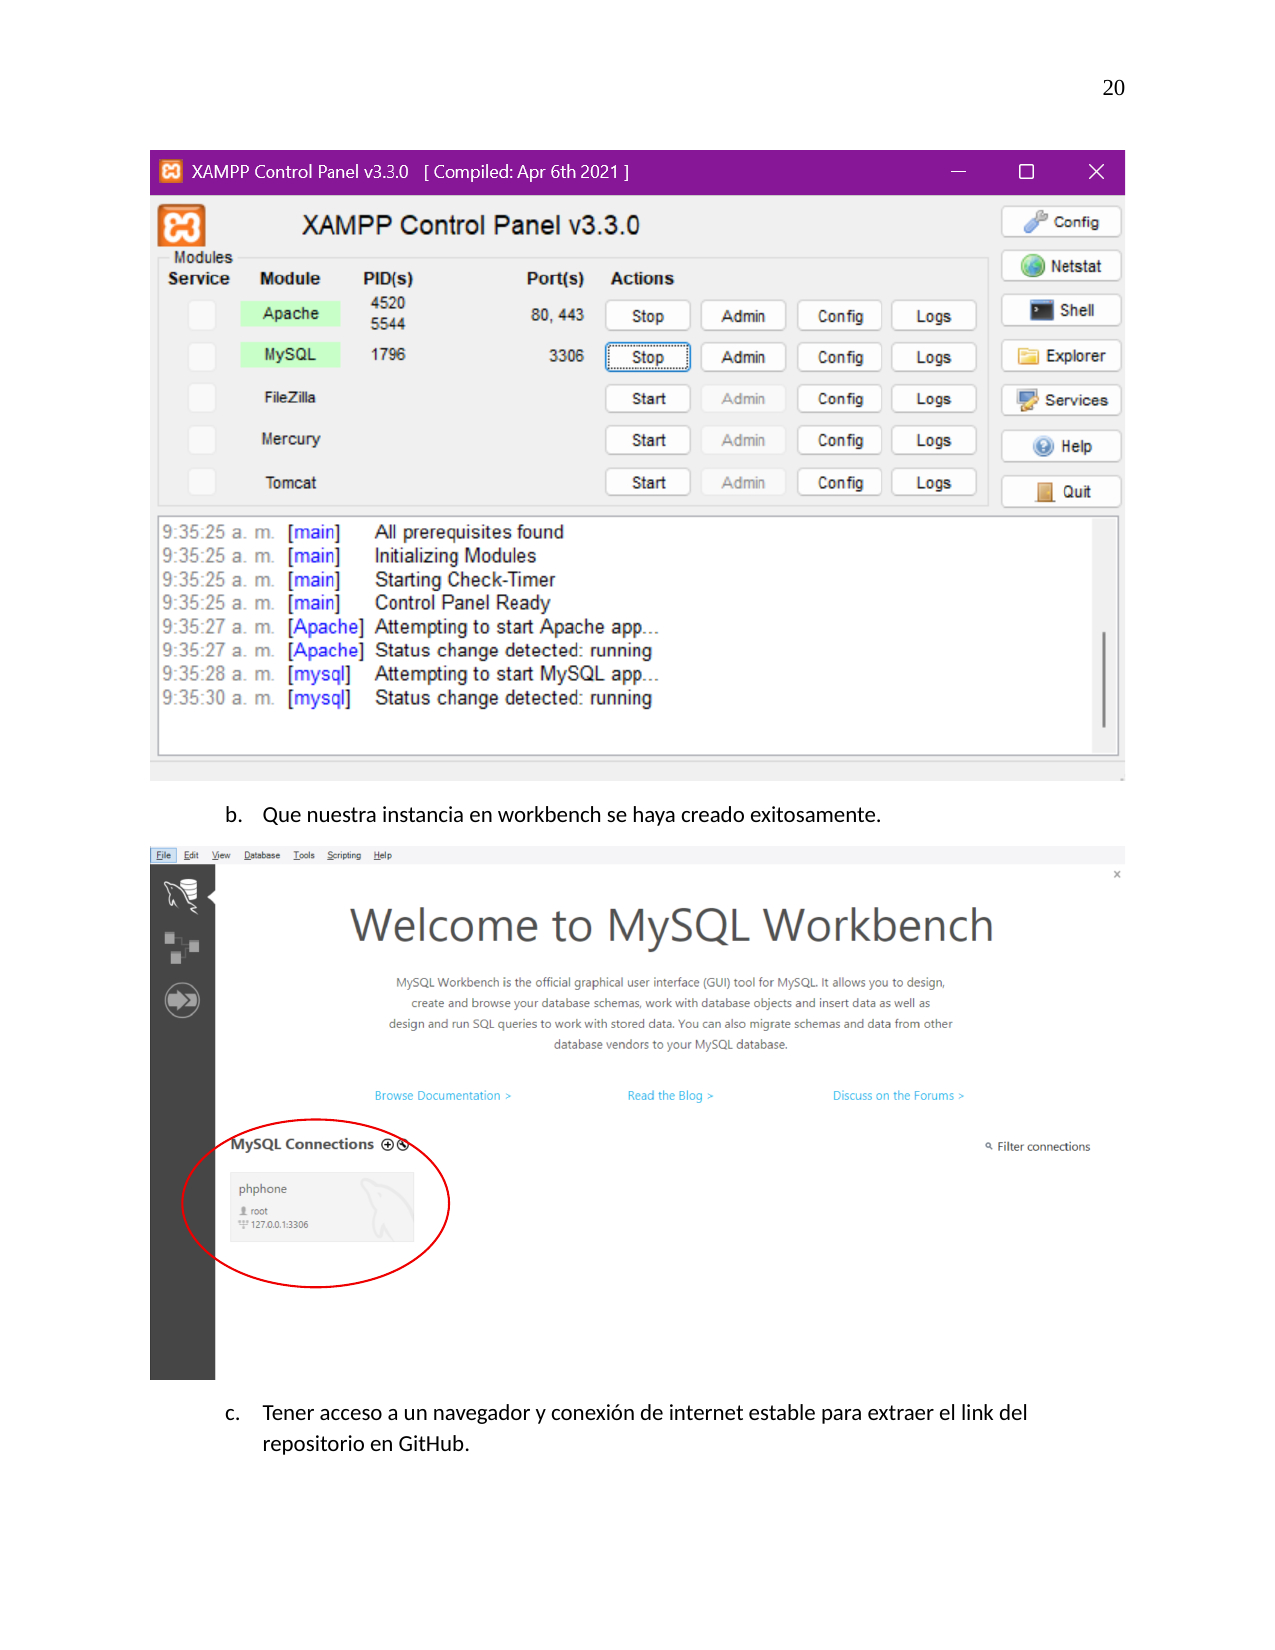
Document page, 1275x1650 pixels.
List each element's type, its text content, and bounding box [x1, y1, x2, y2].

list Tener acceso a un navegador y conexión de internet estable para extraer el link del repositorio en GitHub. [225, 1398, 1125, 1457]
picture [150, 150, 1125, 781]
picture [150, 846, 1125, 1380]
list Que nuestra instancia en workbench se haya creado exitosamente. [225, 800, 1125, 828]
